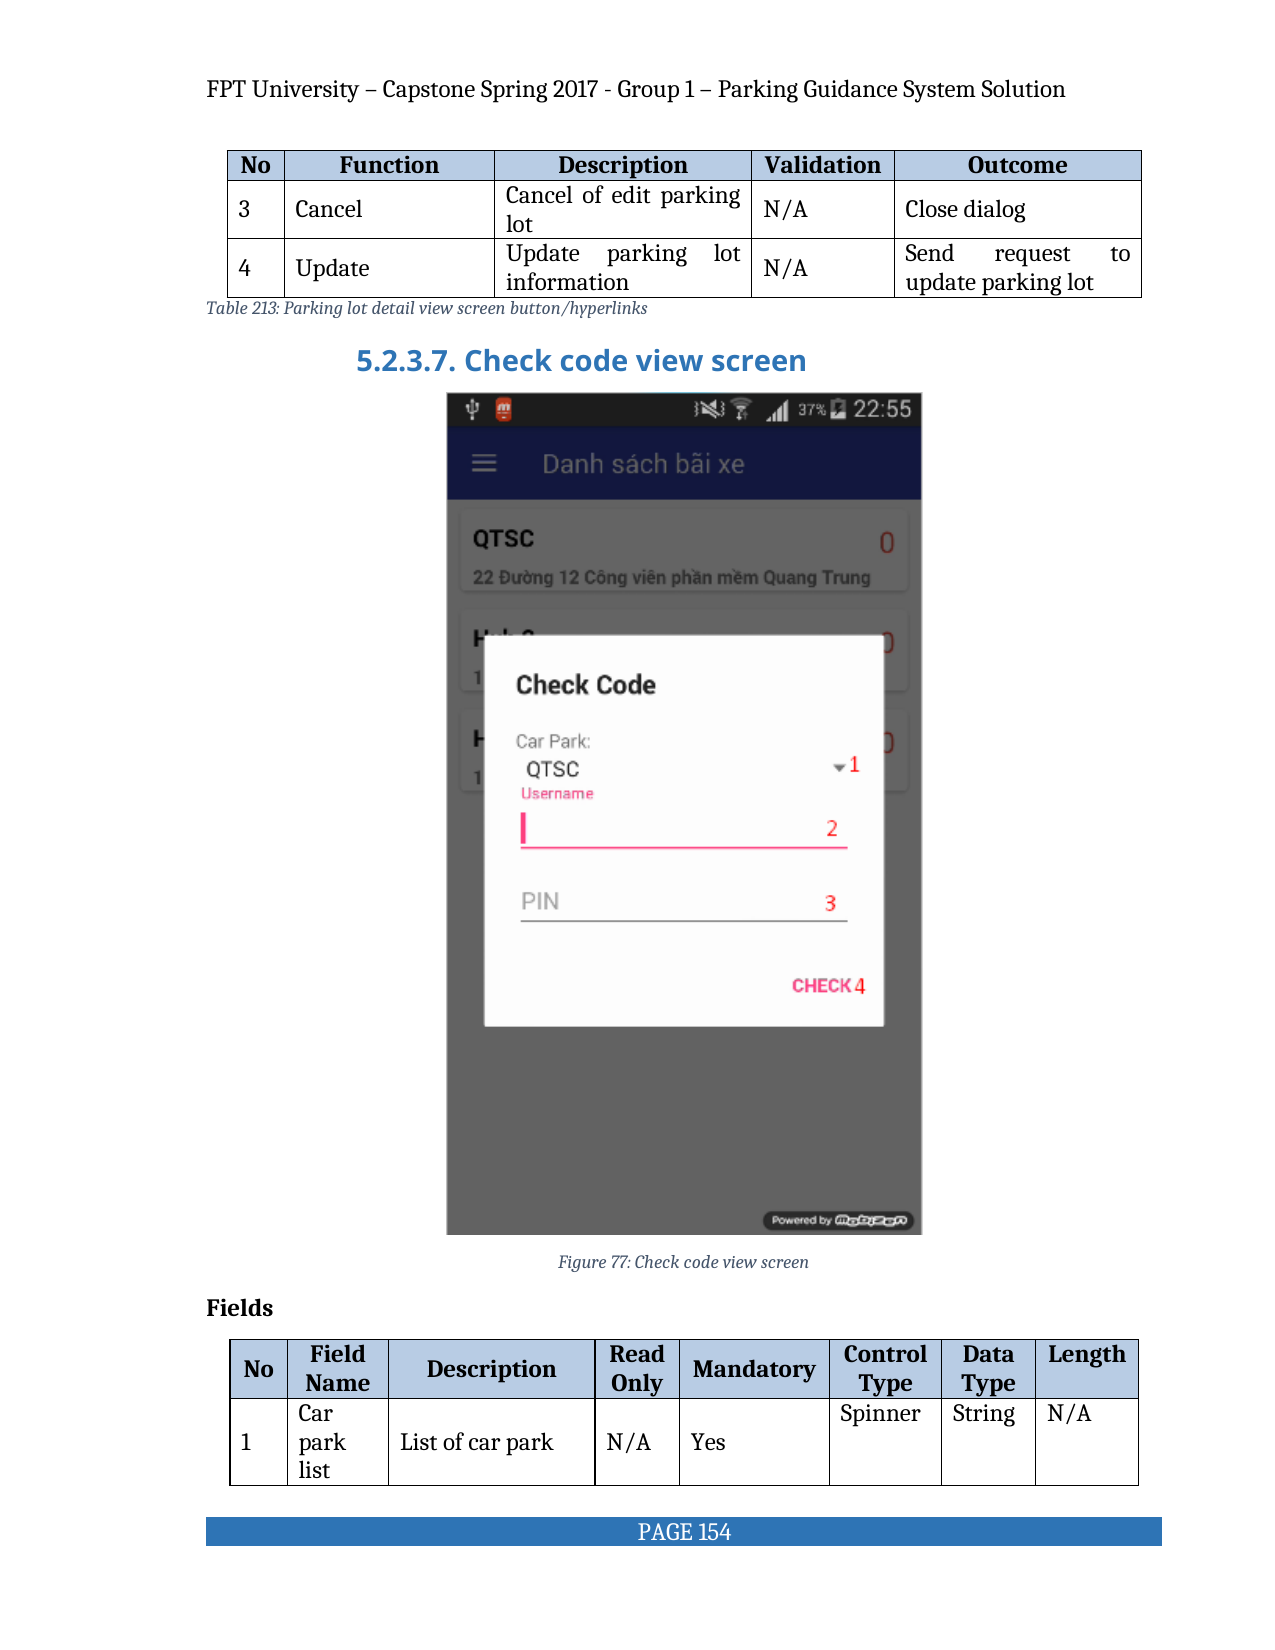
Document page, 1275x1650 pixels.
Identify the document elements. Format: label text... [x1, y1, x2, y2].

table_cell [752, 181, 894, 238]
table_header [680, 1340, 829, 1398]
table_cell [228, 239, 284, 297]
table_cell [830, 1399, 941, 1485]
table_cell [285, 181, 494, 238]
text Fields [206, 1294, 1162, 1322]
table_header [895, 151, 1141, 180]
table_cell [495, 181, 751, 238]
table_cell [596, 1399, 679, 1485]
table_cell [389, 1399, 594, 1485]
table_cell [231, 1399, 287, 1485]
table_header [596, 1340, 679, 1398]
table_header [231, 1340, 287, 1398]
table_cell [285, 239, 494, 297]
subtitle Check code view screen [206, 340, 1162, 380]
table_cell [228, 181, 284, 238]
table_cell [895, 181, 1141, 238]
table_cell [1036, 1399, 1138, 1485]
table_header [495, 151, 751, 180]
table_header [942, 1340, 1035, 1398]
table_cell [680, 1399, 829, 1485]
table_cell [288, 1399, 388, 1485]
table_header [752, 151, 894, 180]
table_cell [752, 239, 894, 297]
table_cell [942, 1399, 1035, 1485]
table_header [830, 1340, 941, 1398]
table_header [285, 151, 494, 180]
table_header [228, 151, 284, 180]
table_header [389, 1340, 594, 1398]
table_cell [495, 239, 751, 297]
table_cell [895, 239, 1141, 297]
picture [446, 392, 923, 1235]
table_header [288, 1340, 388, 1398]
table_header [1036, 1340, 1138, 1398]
